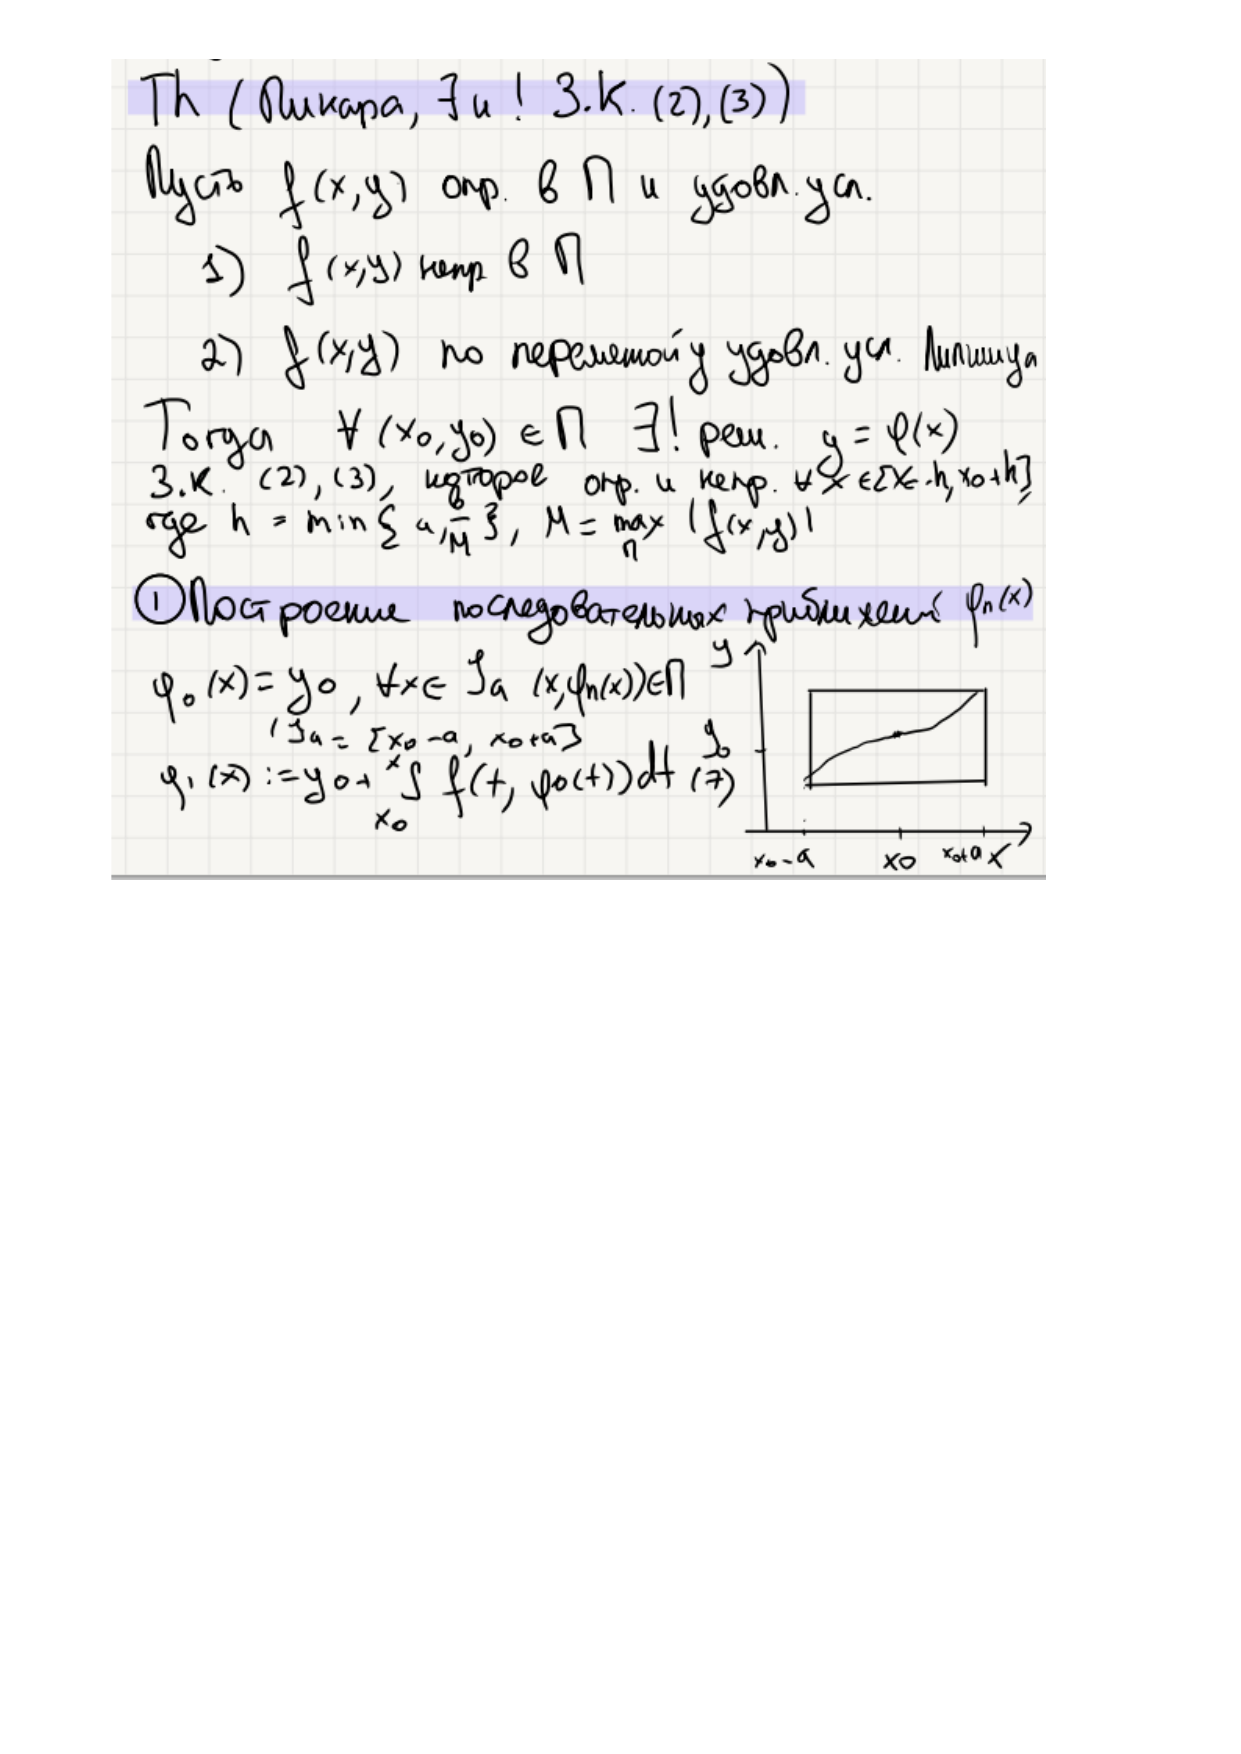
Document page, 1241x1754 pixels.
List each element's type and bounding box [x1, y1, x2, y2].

picture [111, 59, 1046, 880]
